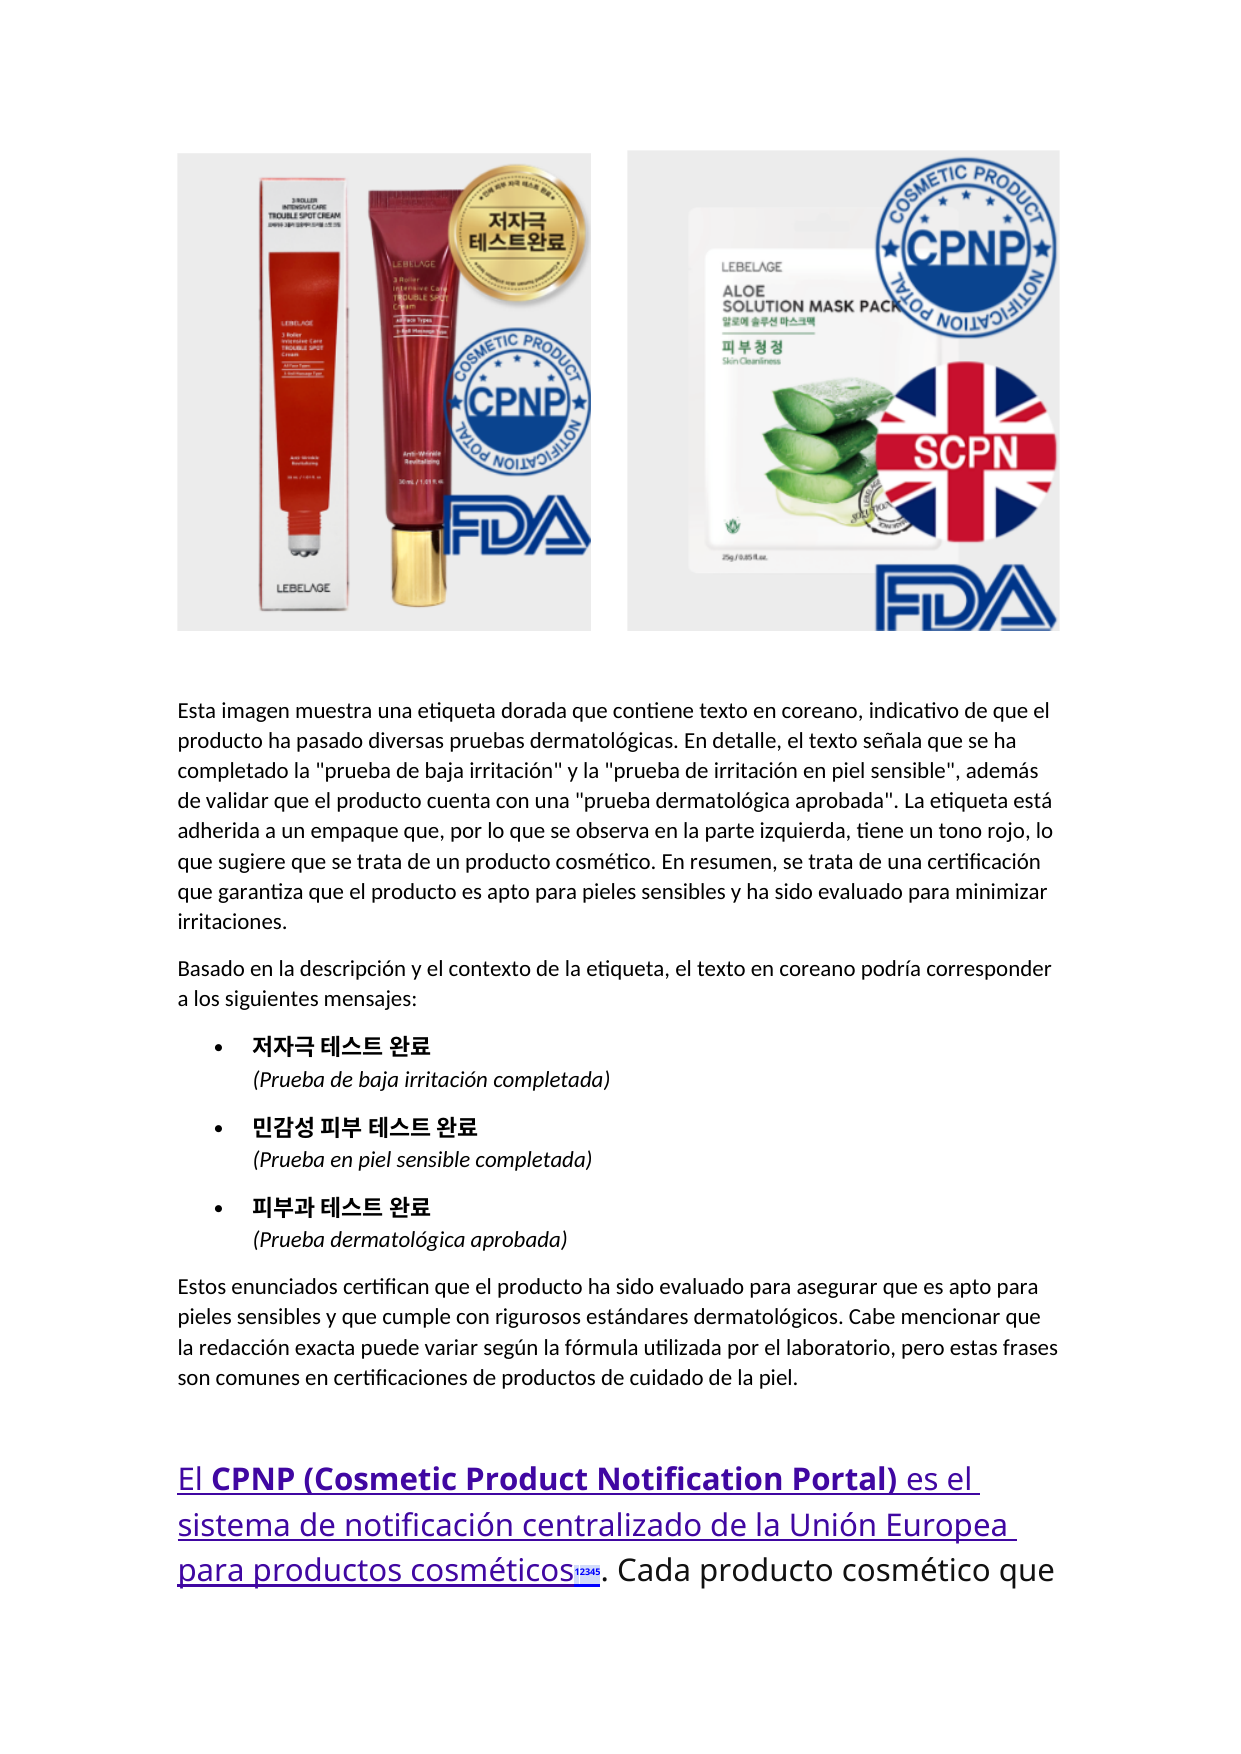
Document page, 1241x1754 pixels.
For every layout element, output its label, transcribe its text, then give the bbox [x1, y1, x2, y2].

picture [177, 147, 591, 631]
list 피부과 테스트 완료 (Prueba dermatológica aprobada) [215, 1192, 1063, 1253]
list 저자극 테스트 완료 (Prueba de baja irritación completada) [215, 1031, 1063, 1093]
text Estos enunciados certifican que el producto ha sido evaluado para asegurar que es apto para pieles sensibles y que cumple con rigurosos estándares dermatológicos. Cabe mencionar que la redacción exacta puede variar según la fórmula utilizada por el laboratorio, pero estas frases son comunes en certificaciones de productos de cuidado de la piel. [177, 1272, 1063, 1391]
text Esta imagen muestra una etiqueta dorada que contiene texto en coreano, indicativo de que el producto ha pasado diversas pruebas dermatológicas. En detalle, el texto señala que se ha completado la "prueba de baja irritación" y la "prueba de irritación en piel sensible", además de validar que el producto cuenta con una "prueba dermatológica aprobada". La etiqueta está adherida a un empaque que, por lo que se observa en la parte izquierda, tiene un tono rojo, lo que sugiere que se trata de un producto cosmético. En resumen, se trata de una certificación que garantiza que el producto es apto para pieles sensibles y ha sido evaluado para minimizar irritaciones. [177, 696, 1063, 935]
picture [627, 148, 1060, 631]
text Basado en la descripción y el contexto de la etiqueta, el texto en coreano podría corresponder a los siguientes mensajes: [177, 954, 1063, 1012]
list 민감성 피부 테스트 완료 (Prueba en piel sensible completada) [215, 1112, 1063, 1173]
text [177, 1457, 1063, 1591]
